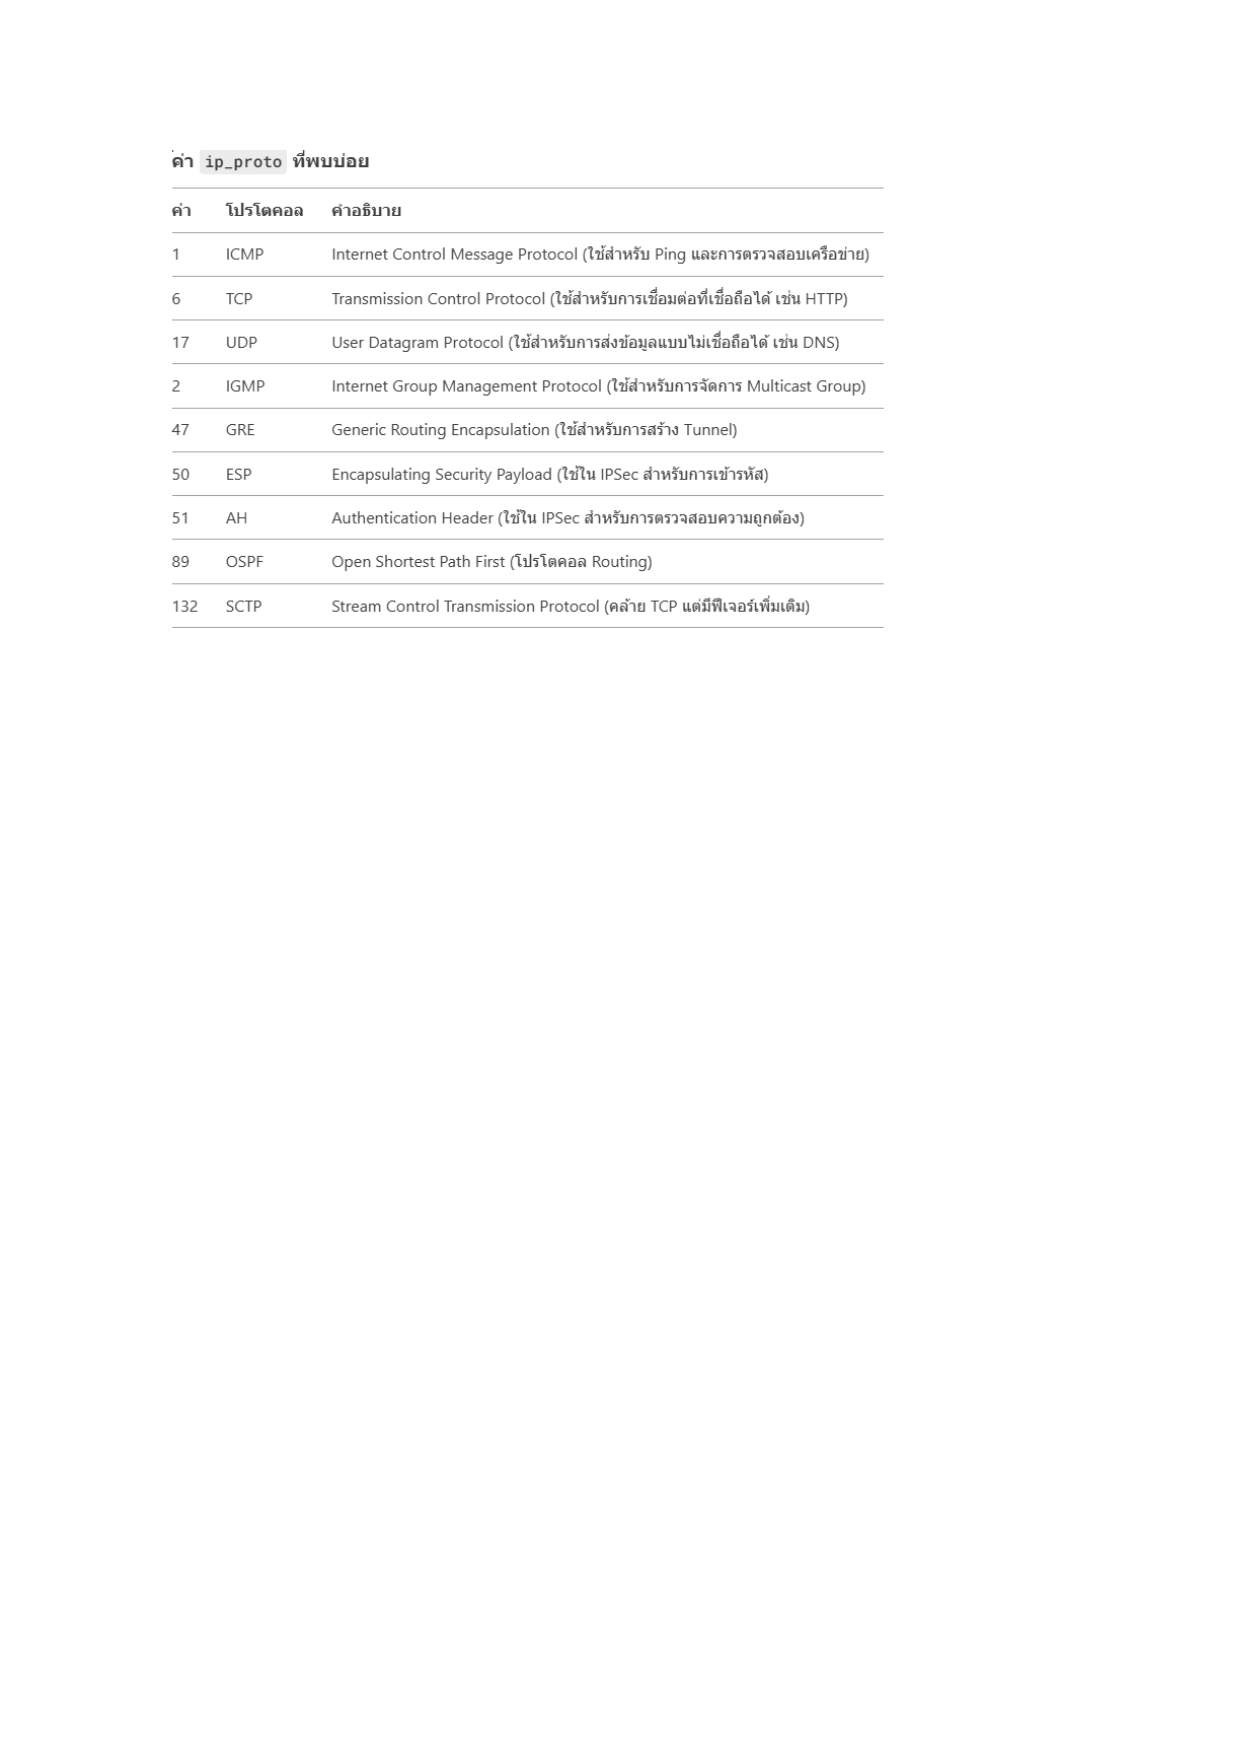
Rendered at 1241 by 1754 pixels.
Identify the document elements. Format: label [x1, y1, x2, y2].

picture [150, 150, 909, 631]
